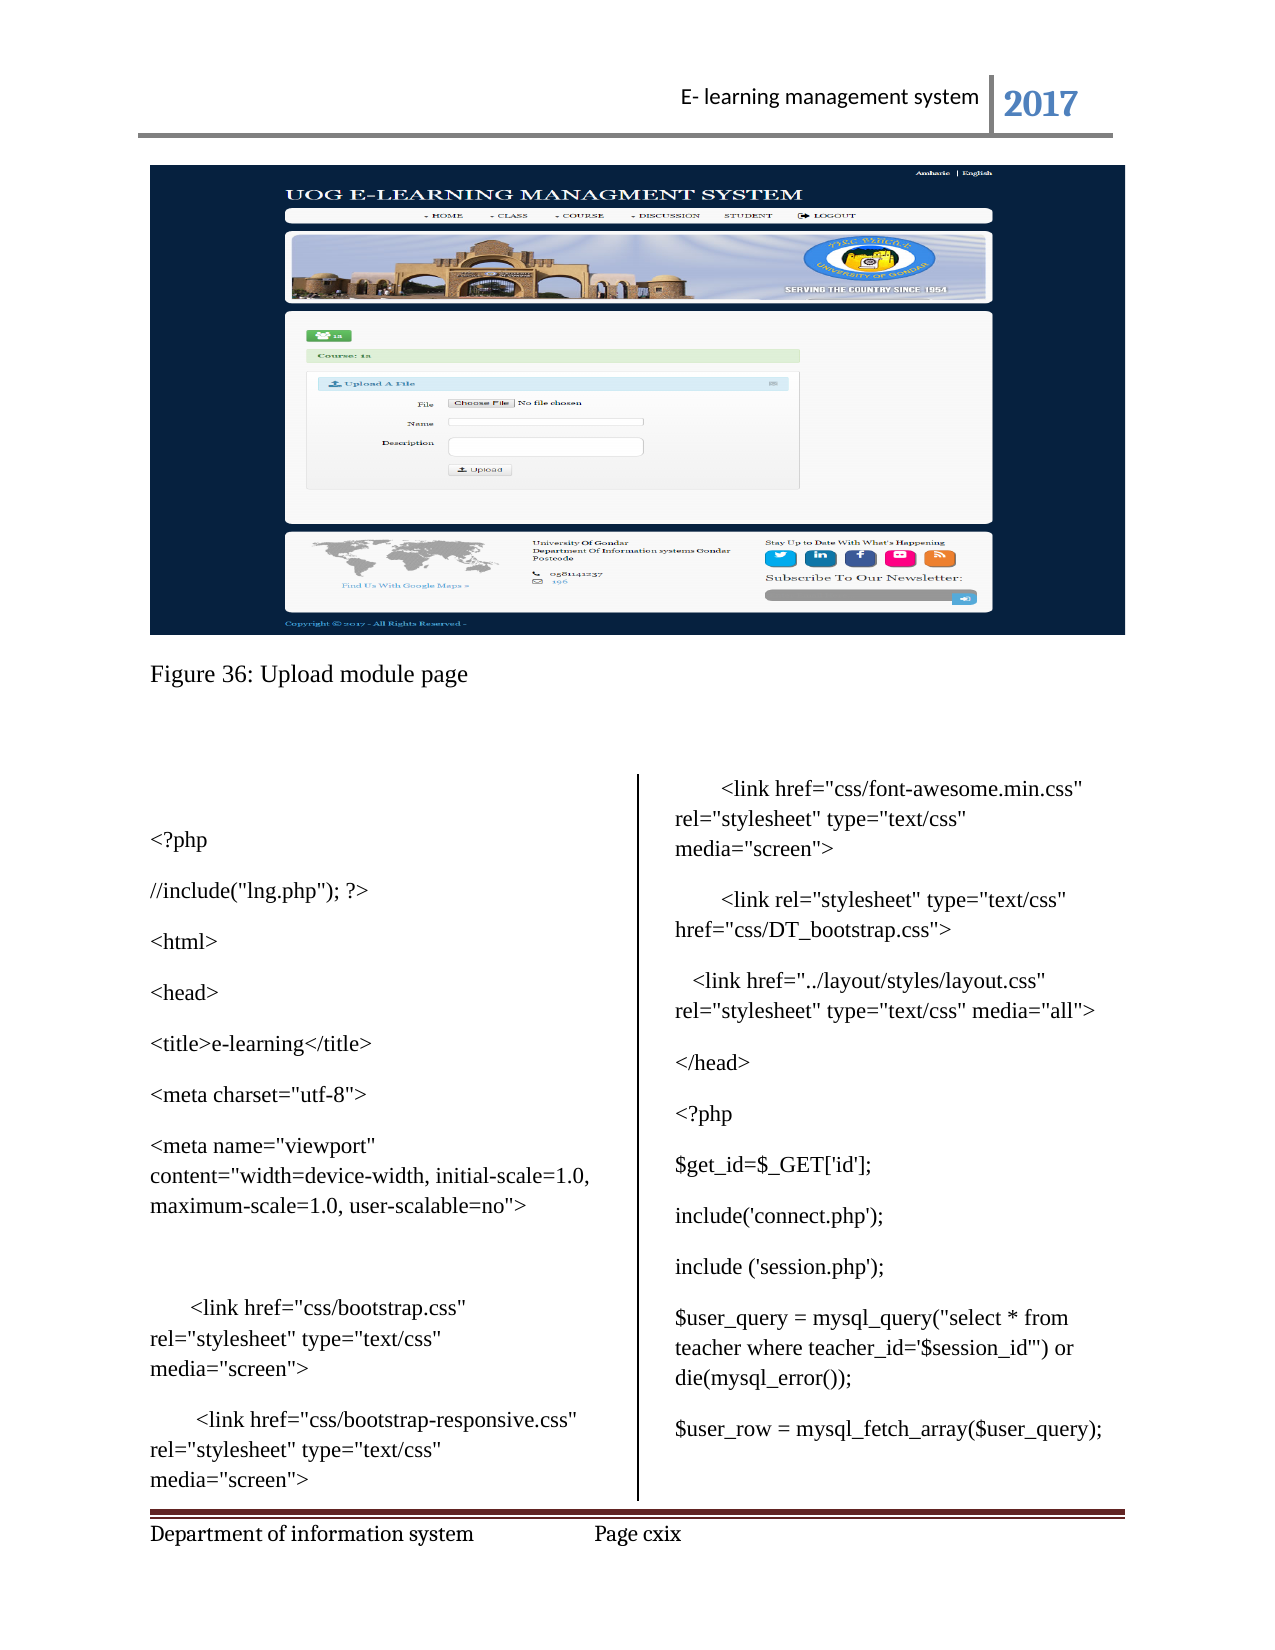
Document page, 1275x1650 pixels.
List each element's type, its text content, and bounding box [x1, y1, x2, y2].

text <html> [150, 928, 600, 954]
text <meta charset="utf-8"> [150, 1081, 600, 1107]
text <?php [675, 1099, 1125, 1126]
text <link href="css/bootstrap.css" rel="stylesheet" type="text/css" media="screen"> [150, 1294, 600, 1381]
text include('connect.php'); [675, 1202, 1125, 1228]
text <?php [150, 826, 600, 852]
text $user_query = mysql_query("select * from teacher where teacher_id='$session_id'") or die(mysql_error()); [675, 1304, 1125, 1391]
text <link href="css/font-awesome.min.css" rel="stylesheet" type="text/css" media="screen"> [675, 774, 1125, 861]
text $get_id=$_GET['id']; [675, 1151, 1125, 1177]
picture [150, 165, 1125, 635]
text <link href="../layout/styles/layout.css" rel="stylesheet" type="text/css" media="all"> [675, 967, 1125, 1024]
text <link href="css/bootstrap-responsive.css" rel="stylesheet" type="text/css" media="screen"> [150, 1406, 600, 1493]
text //include("lng.php"); ?> [150, 877, 600, 903]
text <head> [150, 979, 600, 1005]
text <meta name="viewport" content="width=device-width, initial-scale=1.0, maximum-scale=1.0, user-scalable=no"> [150, 1132, 600, 1219]
text $user_row = mysql_fetch_array($user_query); [675, 1415, 1125, 1442]
text include ('session.php'); [675, 1253, 1125, 1279]
text <link rel="stylesheet" type="text/css" href="css/DT_bootstrap.css"> [675, 886, 1125, 943]
text </head> [675, 1048, 1125, 1075]
text <title>e-learning</title> [150, 1030, 600, 1056]
